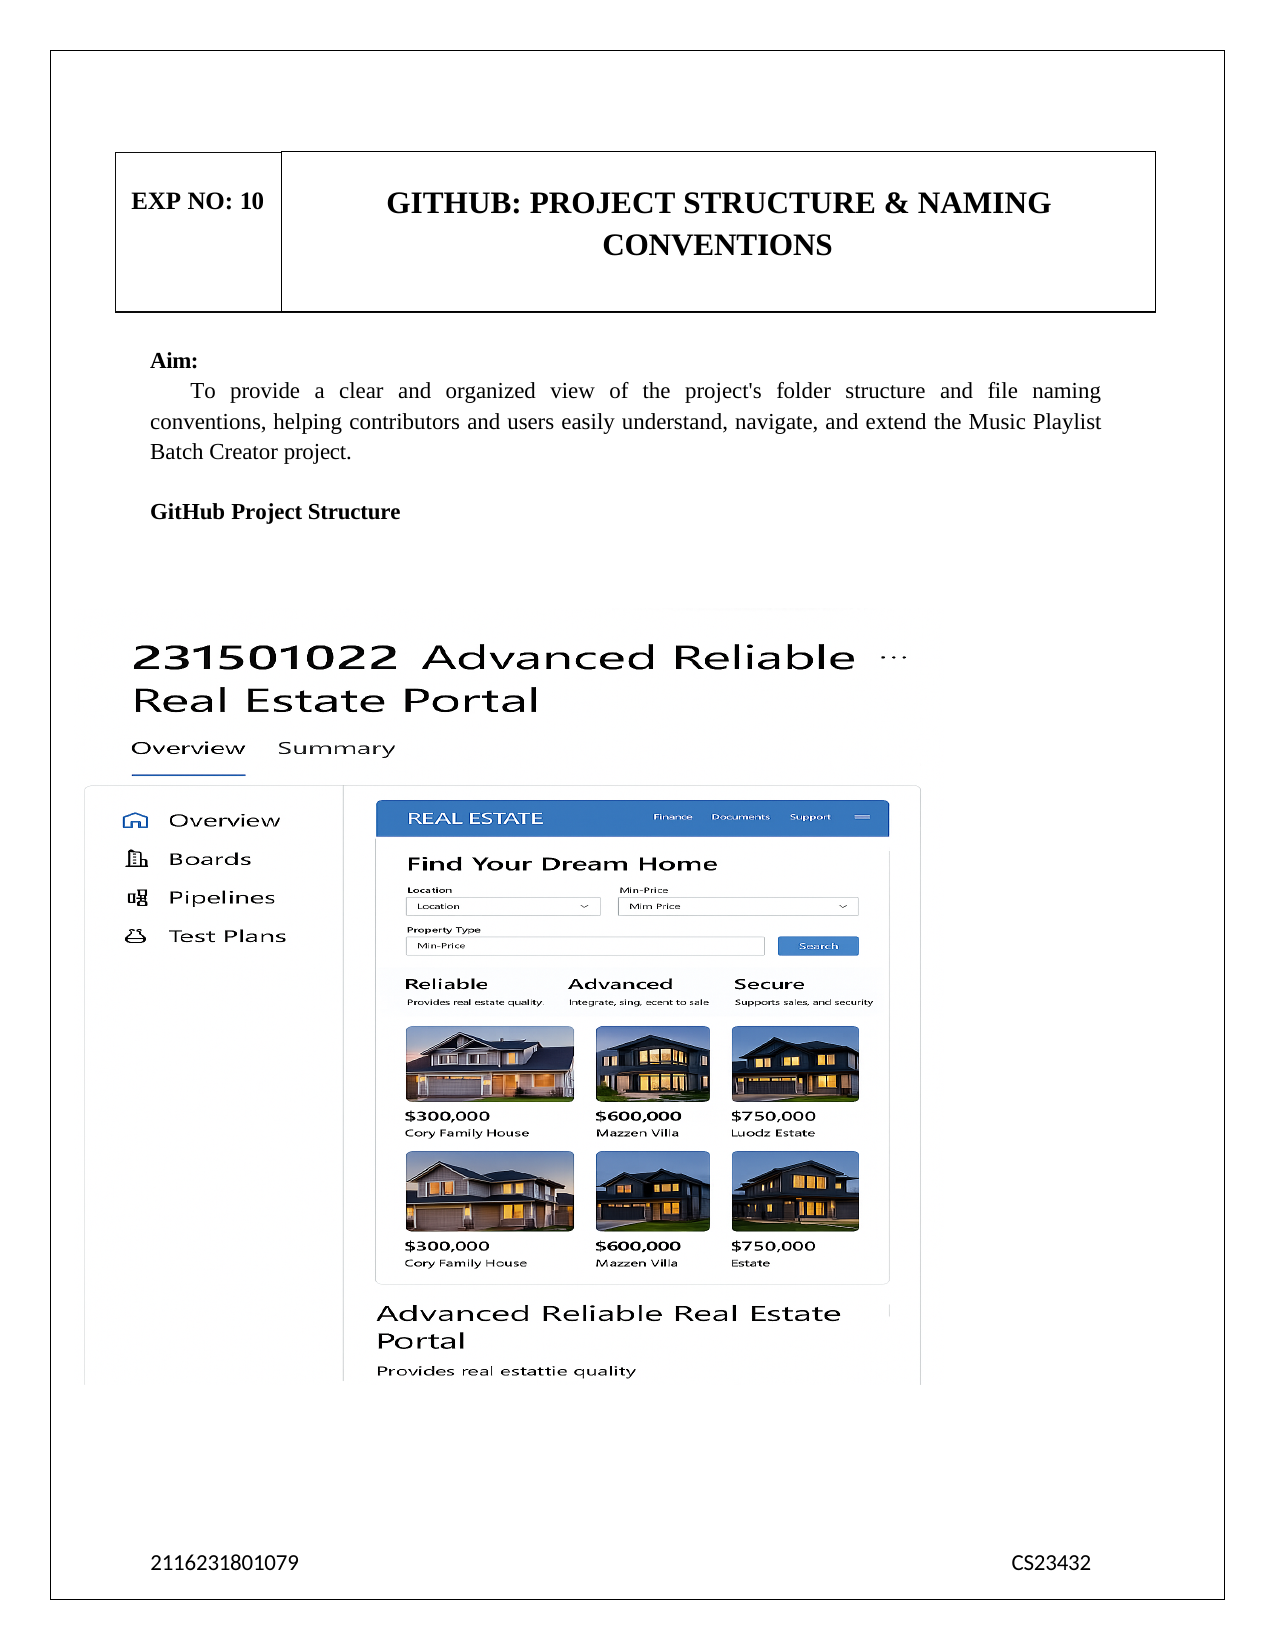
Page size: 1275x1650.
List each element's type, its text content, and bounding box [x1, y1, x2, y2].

text Aim: [150, 347, 1187, 374]
text GitHub Project Structure [150, 498, 1187, 524]
picture [73, 608, 944, 1385]
text To provide a clear and organized view of the project's folder structure and file naming conventions, helping contributors and users easily understand, navigate, and extend the Music Playlist Batch Creator project. [150, 378, 1102, 464]
